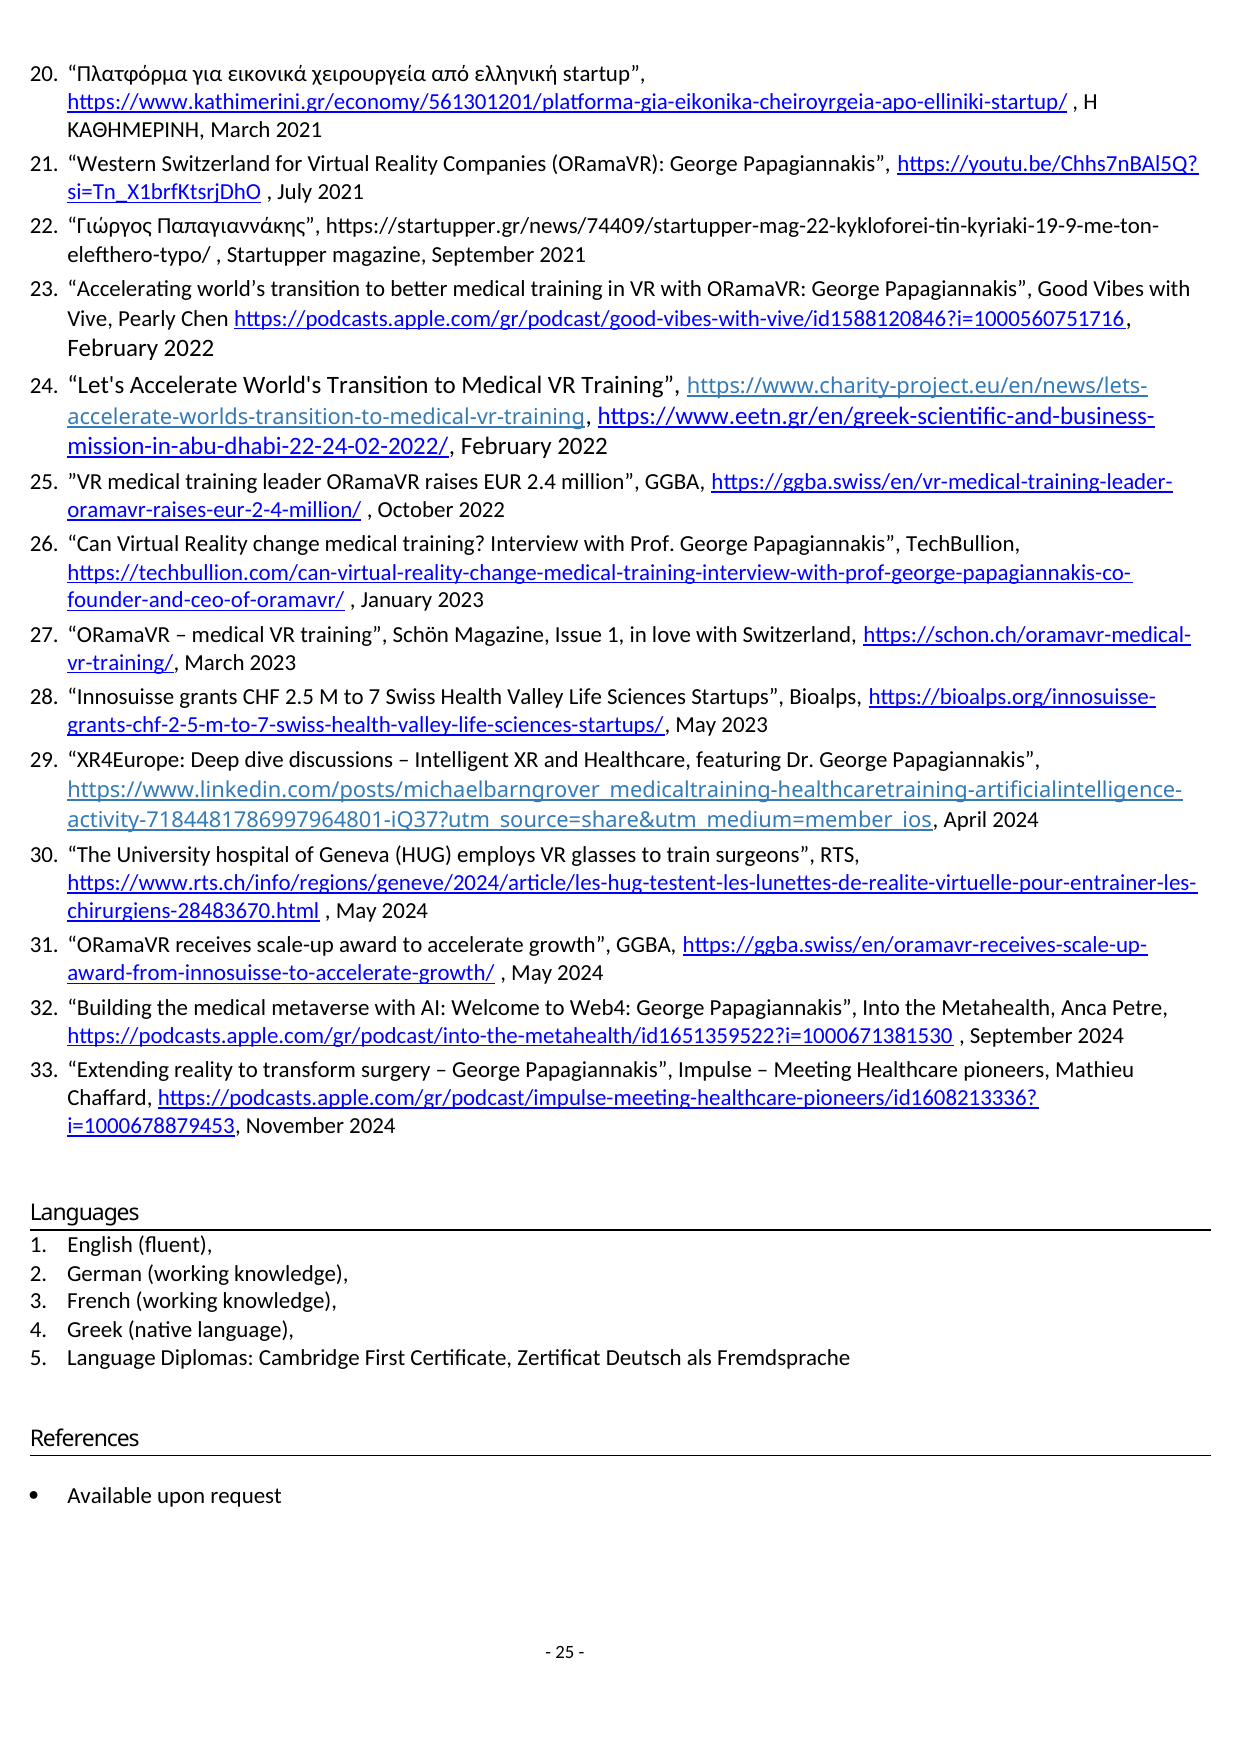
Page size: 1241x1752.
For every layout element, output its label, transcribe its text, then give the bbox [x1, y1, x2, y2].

list “ORamaVR receives scale-up award to accelerate growth”, GGBA, https://ggba.swiss/en/oramavr-receives-scale-up-award-from-innosuisse-to-accelerate-growth/ , May 2024 [29, 930, 1211, 986]
list French (working knowledge), [29, 1287, 1211, 1315]
list Language Diplomas: Cambridge First Certificate, Zertificat Deutsch als Fremdsprache [29, 1343, 1211, 1371]
title References [29, 1422, 1211, 1456]
list “Extending reality to transform surgery – George Papagiannakis”, Impulse – Meeting Healthcare pioneers, Mathieu Chaffard, https://podcasts.apple.com/gr/podcast/impulse-meeting-healthcare-pioneers/id1608213336?i=1000678879453, November 2024 [29, 1055, 1211, 1139]
list “Accelerating world’s transition to better medical training in VR with ORamaVR: George Papagiannakis”, Good Vibes with Vive, Pearly Chen https://podcasts.apple.com/gr/podcast/good-vibes-with-vive/id1588120846?i=1000560751716, February 2022 [29, 274, 1211, 363]
list “Can Virtual Reality change medical training? Interview with Prof. George Papagiannakis”, TechBullion, https://techbullion.com/can-virtual-reality-change-medical-training-interview-with-prof-george-papagiannakis-co-founder-and-ceo-of-oramavr/ , January 2023 [29, 529, 1211, 614]
list “Let's Accelerate World's Transition to Medical VR Training”, https://www.charity-project.eu/en/news/lets-accelerate-worlds-transition-to-medical-vr-training, https://www.eetn.gr/en/greek-scientific-and-business-mission-in-abu-dhabi-22-24-02-2022/, February 2022 [29, 369, 1211, 461]
title Languages [29, 1196, 1211, 1231]
list Greek (native language), [29, 1315, 1211, 1343]
list “The University hospital of Geneva (HUG) employs VR glasses to train surgeons”, RTS, https://www.rts.ch/info/regions/geneve/2024/article/les-hug-testent-les-lunettes-de-realite-virtuelle-pour-entrainer-les-chirurgiens-28483670.html , May 2024 [29, 840, 1211, 924]
list “Western Switzerland for Virtual Reality Companies (ORamaVR): George Papagiannakis”, https://youtu.be/Chhs7nBAl5Q?si=Tn_X1brfKtsrjDhO , July 2021 [29, 149, 1211, 205]
list “ORamaVR – medical VR training”, Schön Magazine, Issue 1, in love with Switzerland, https://schon.ch/oramavr-medical-vr-training/, March 2023 [29, 620, 1211, 676]
list “Γιώργος Παπαγιαννάκης”, https://startupper.gr/news/74409/startupper-mag-22-kykloforei-tin-kyriaki-19-9-me-ton-elefthero-typo/ , Startupper magazine, September 2021 [29, 212, 1211, 268]
list English (fluent), [29, 1231, 1211, 1259]
list “Πλατφόρμα για εικονικά χειρουργεία από ελληνική startup”, https://www.kathimerini.gr/economy/561301201/platforma-gia-eikonika-cheiroyrgeia-apo-elliniki-startup/ , Η ΚΑΘΗΜΕΡΙΝΗ, March 2021 [29, 59, 1211, 143]
list “Innosuisse grants CHF 2.5 M to 7 Swiss Health Valley Life Sciences Startups”, Bioalps, https://bioalps.org/innosuisse-grants-chf-2-5-m-to-7-swiss-health-valley-life-sciences-startups/, May 2023 [29, 682, 1211, 738]
list Available upon request [29, 1481, 1211, 1509]
list “XR4Europe: Deep dive discussions – Intelligent XR and Healthcare, featuring Dr. George Papagiannakis”, https://www.linkedin.com/posts/michaelbarngrover_medicaltraining-healthcaretraining-artificialintelligence-activity-7184481786997964801-iQ37?utm_source=share&utm_medium=member_ios, April 2024 [29, 744, 1211, 834]
list ”VR medical training leader ORamaVR raises EUR 2.4 million”, GGBA, https://ggba.swiss/en/vr-medical-training-leader-oramavr-raises-eur-2-4-million/ , October 2022 [29, 467, 1211, 523]
list German (working knowledge), [29, 1259, 1211, 1287]
list “Building the medical metaverse with AI: Welcome to Web4: George Papagiannakis”, Into the Metahealth, Anca Petre, https://podcasts.apple.com/gr/podcast/into-the-metahealth/id1651359522?i=1000671381530 , September 2024 [29, 993, 1211, 1049]
